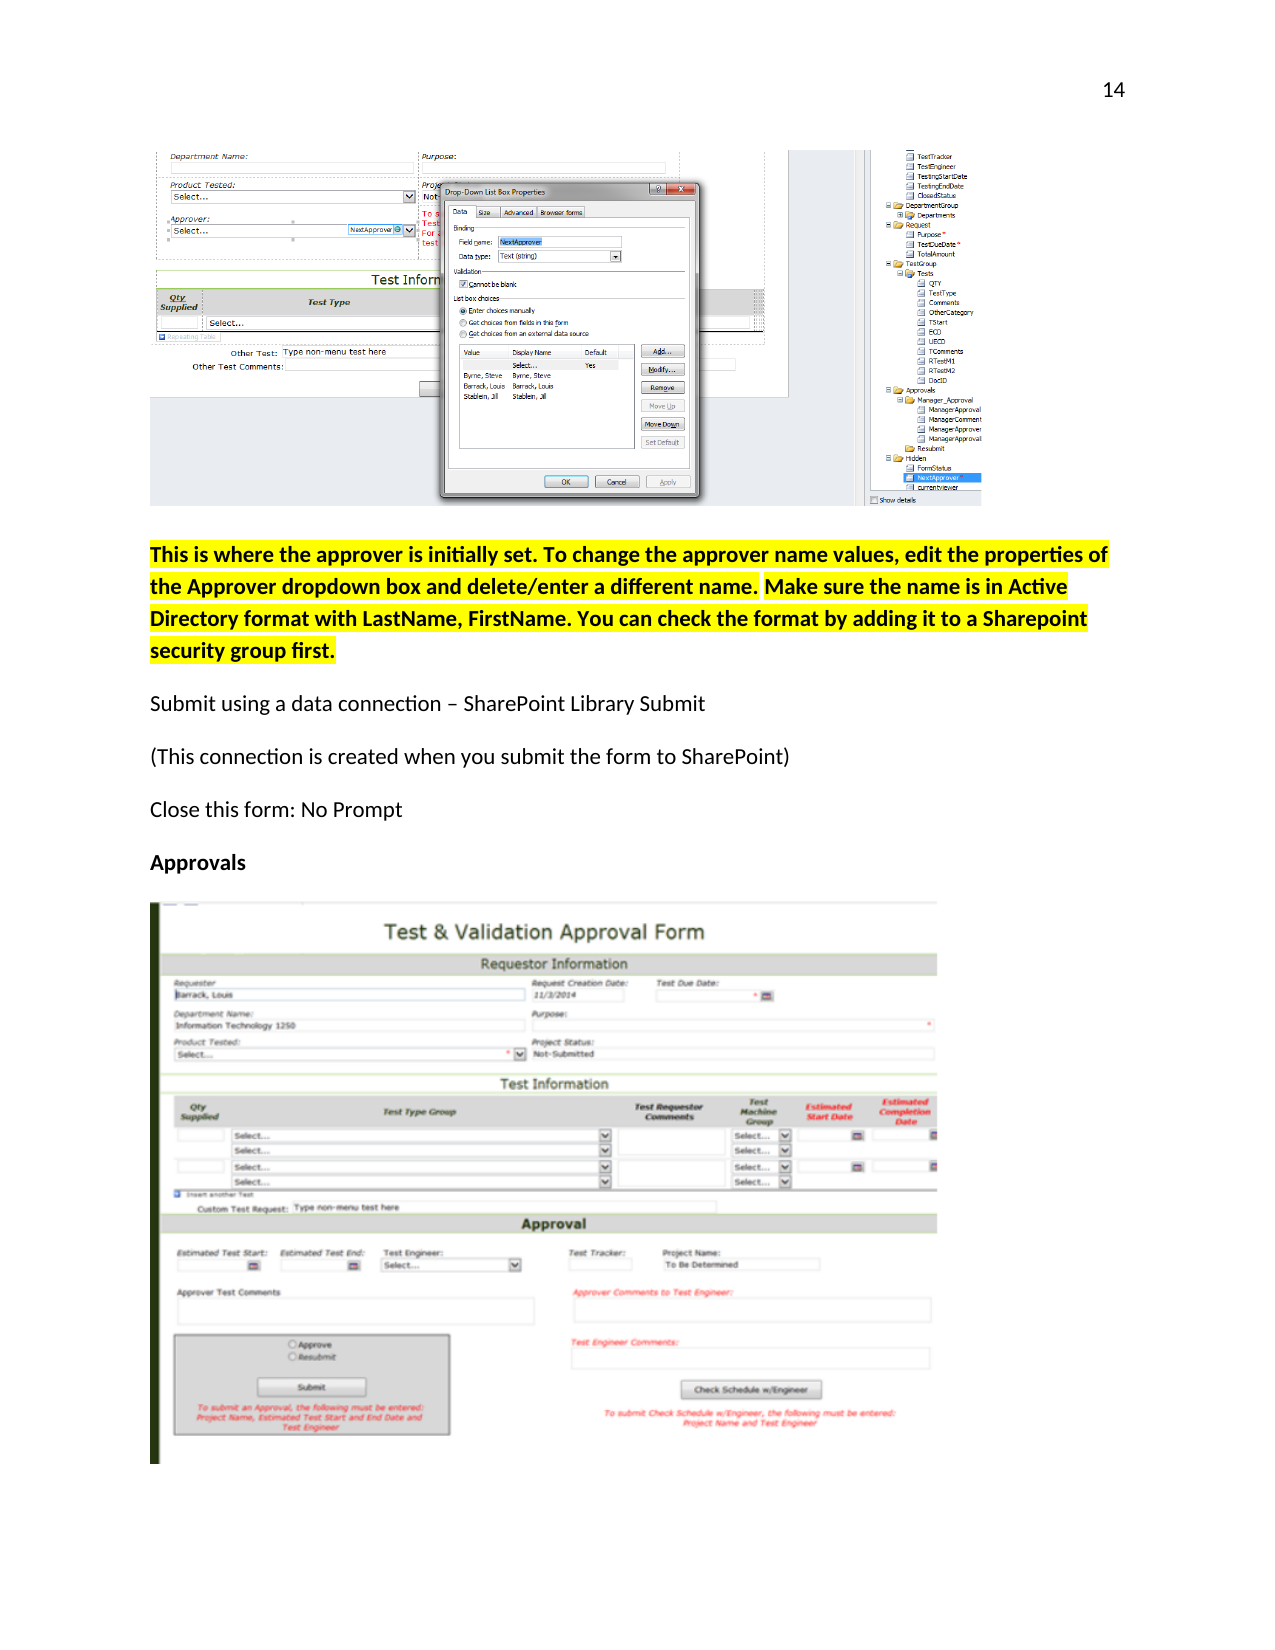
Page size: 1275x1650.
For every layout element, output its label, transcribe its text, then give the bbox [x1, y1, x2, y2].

picture [150, 150, 982, 506]
text (This connection is created when you submit the form to SharePoint) [150, 742, 1125, 770]
text Submit using a data connection – SharePoint Library Submit [150, 689, 1125, 717]
text Close this form: No Prompt [150, 795, 1125, 823]
text This is where the approver is initially set. To change the approver name values, edit the properties of the Approver dropdown box and delete/enter a different name. Make sure the name is in Active Directory format with LastName, FirstName. You can check the format by adding it to a Sharepoint security group first. [150, 540, 1125, 664]
text Approvals [150, 848, 1125, 876]
